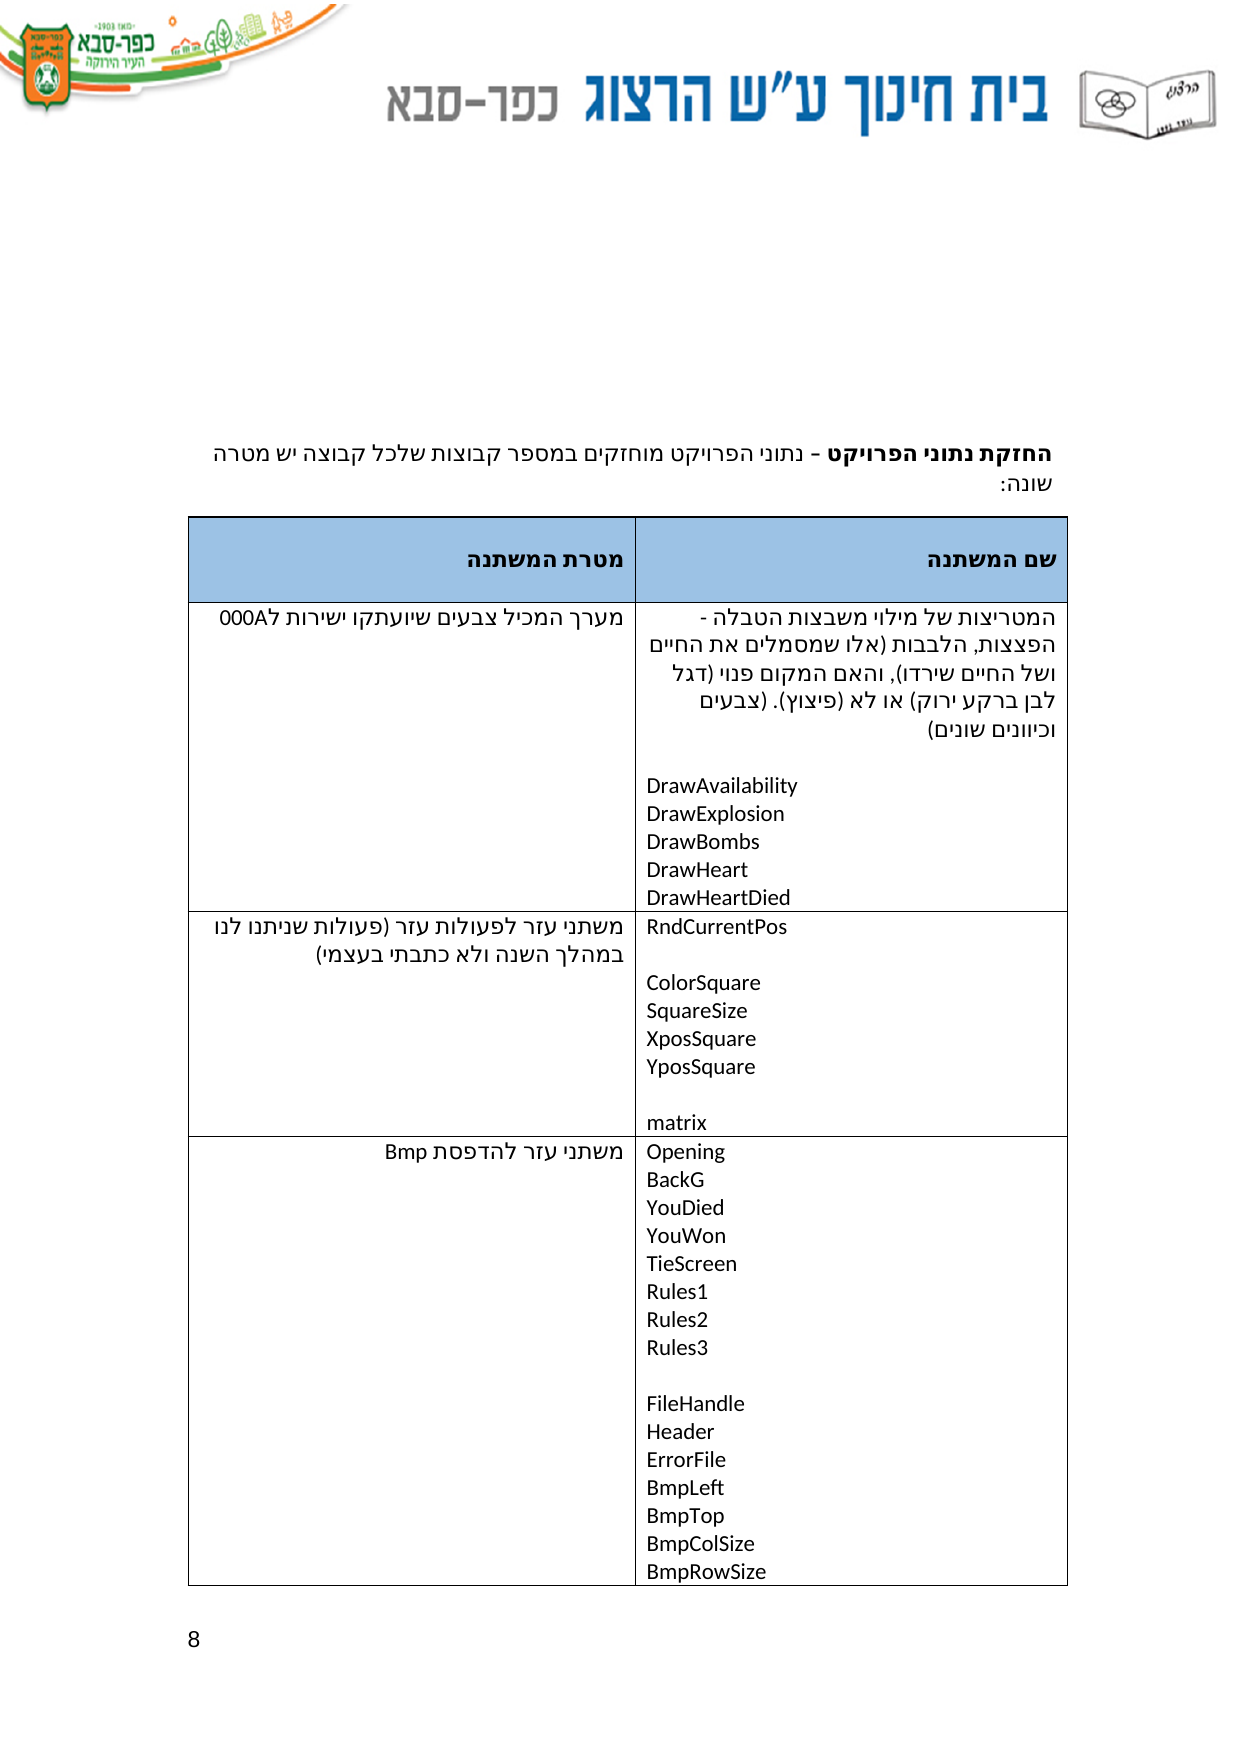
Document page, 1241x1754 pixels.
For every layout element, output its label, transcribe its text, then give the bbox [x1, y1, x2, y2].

text החזקת נתוני הפרויקט – נתוני הפרויקט מוחזקים במספר קבוצות שלכל קבוצה יש מטרה שונה: [187, 439, 1053, 498]
picture [0, 4, 1241, 151]
table_cell משתני עזר לפעולות עזר (פעולות שניתנו לנו במהלך השנה ולא כתבתי בעצמי) [189, 912, 635, 1136]
table_cell Opening BackG YouDied YouWon TieScreen Rules1 Rules2 Rules3 FileHandle Header ErrorFile BmpLeft BmpTop BmpColSize BmpRowSize Palette ScrLine [636, 1137, 1067, 1585]
table_cell משתני עזר להדפסת Bmp [189, 1137, 635, 1585]
table_cell המטריצות של מילוי משבצות הטבלה - הפצצות, הלבבות (אלו שמסמלים את החיים ושל החיים שירדו), והאם המקום פנוי (דגל לבן ברקע ירוק) או לא (פיצוץ). (צבעים וכיוונים שונים) DrawAvailability DrawExplosion DrawBombs DrawHeart DrawHeartDied [636, 603, 1067, 911]
table_cell RndCurrentPos ColorSquare SquareSize XposSquare YposSquare matrix [636, 912, 1067, 1136]
table_header מטרת המשתנה [189, 518, 635, 602]
table_header שם המשתנה [636, 518, 1067, 602]
table_cell מערך המכיל צבעים שיועתקו ישירות ל000A [189, 603, 635, 911]
